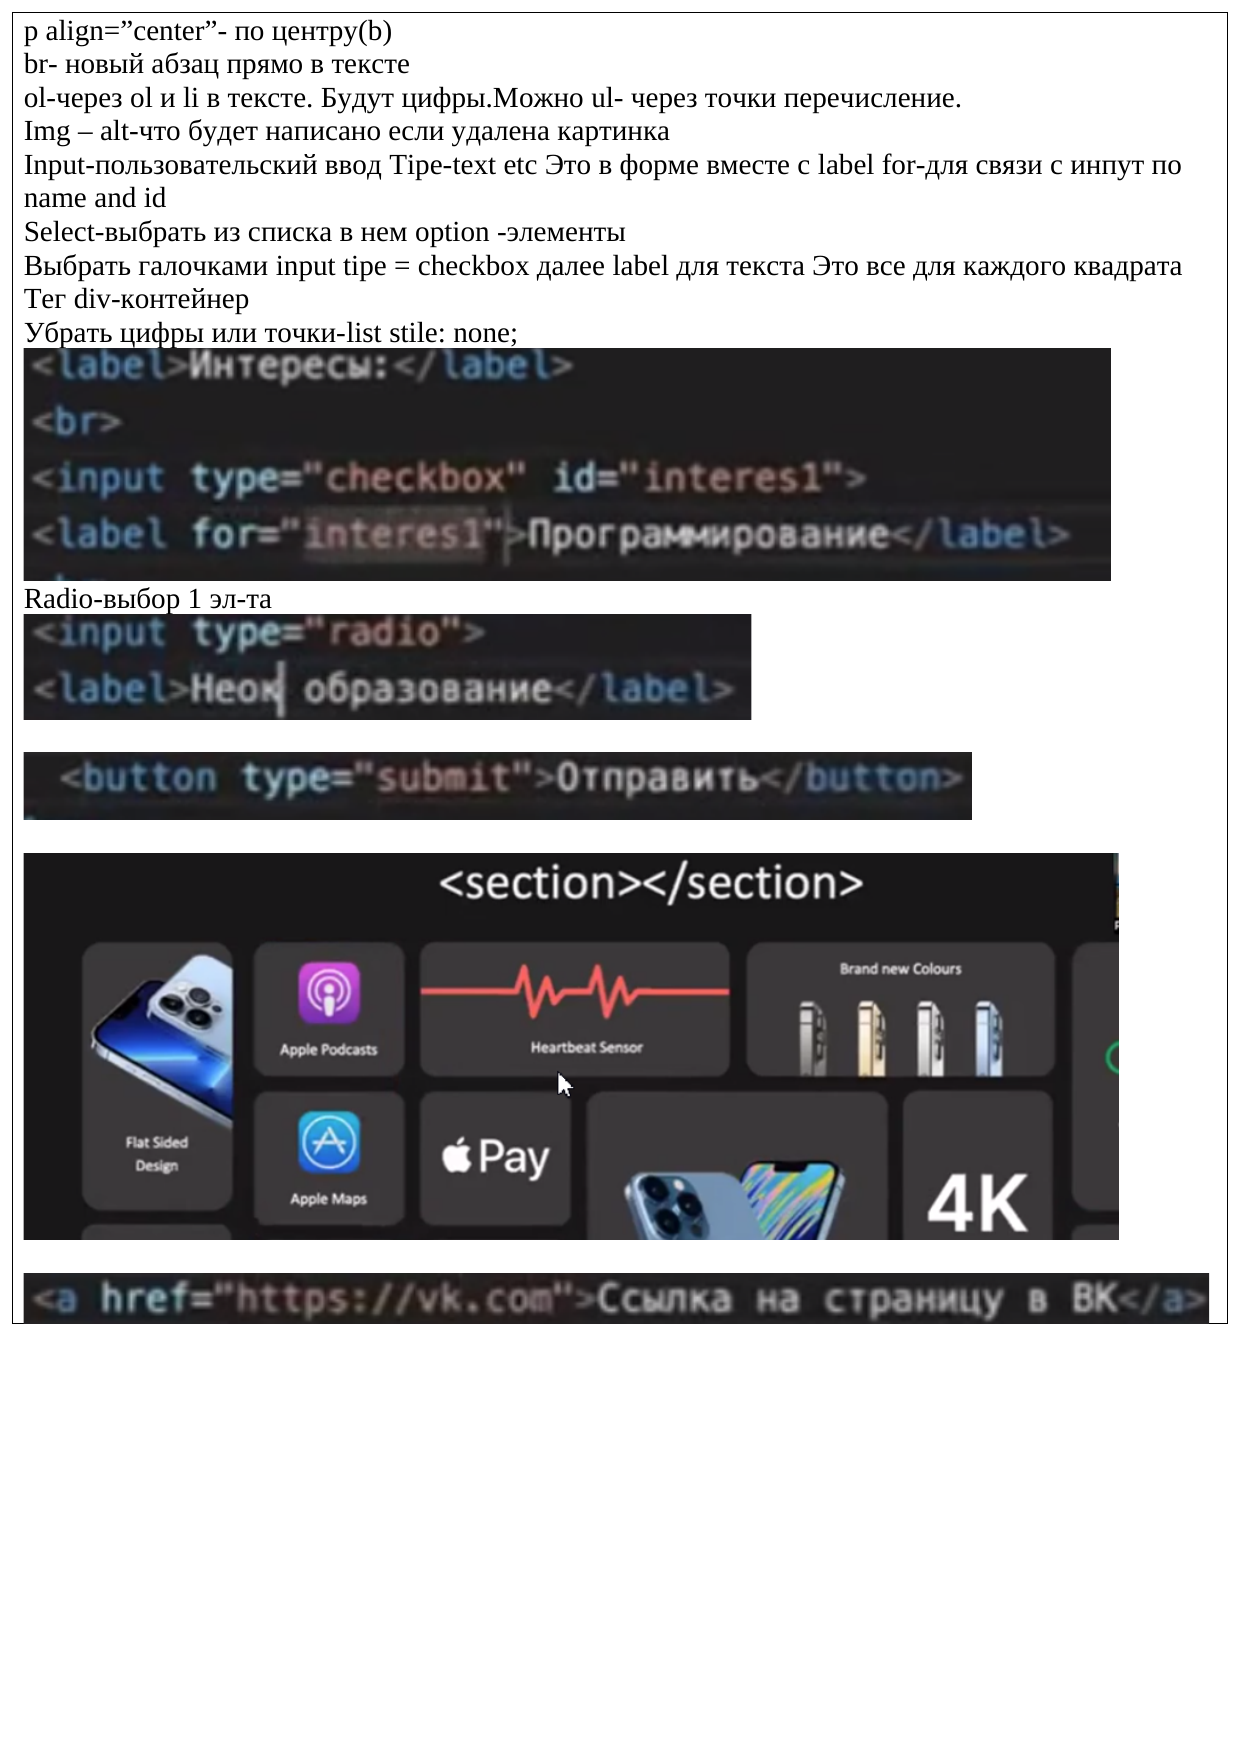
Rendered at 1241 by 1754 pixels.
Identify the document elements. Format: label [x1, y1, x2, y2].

table_header [13, 13, 1227, 1323]
picture [23, 614, 752, 720]
picture [23, 1273, 1210, 1324]
picture [23, 853, 1119, 1240]
picture [23, 348, 1111, 581]
picture [23, 752, 972, 820]
